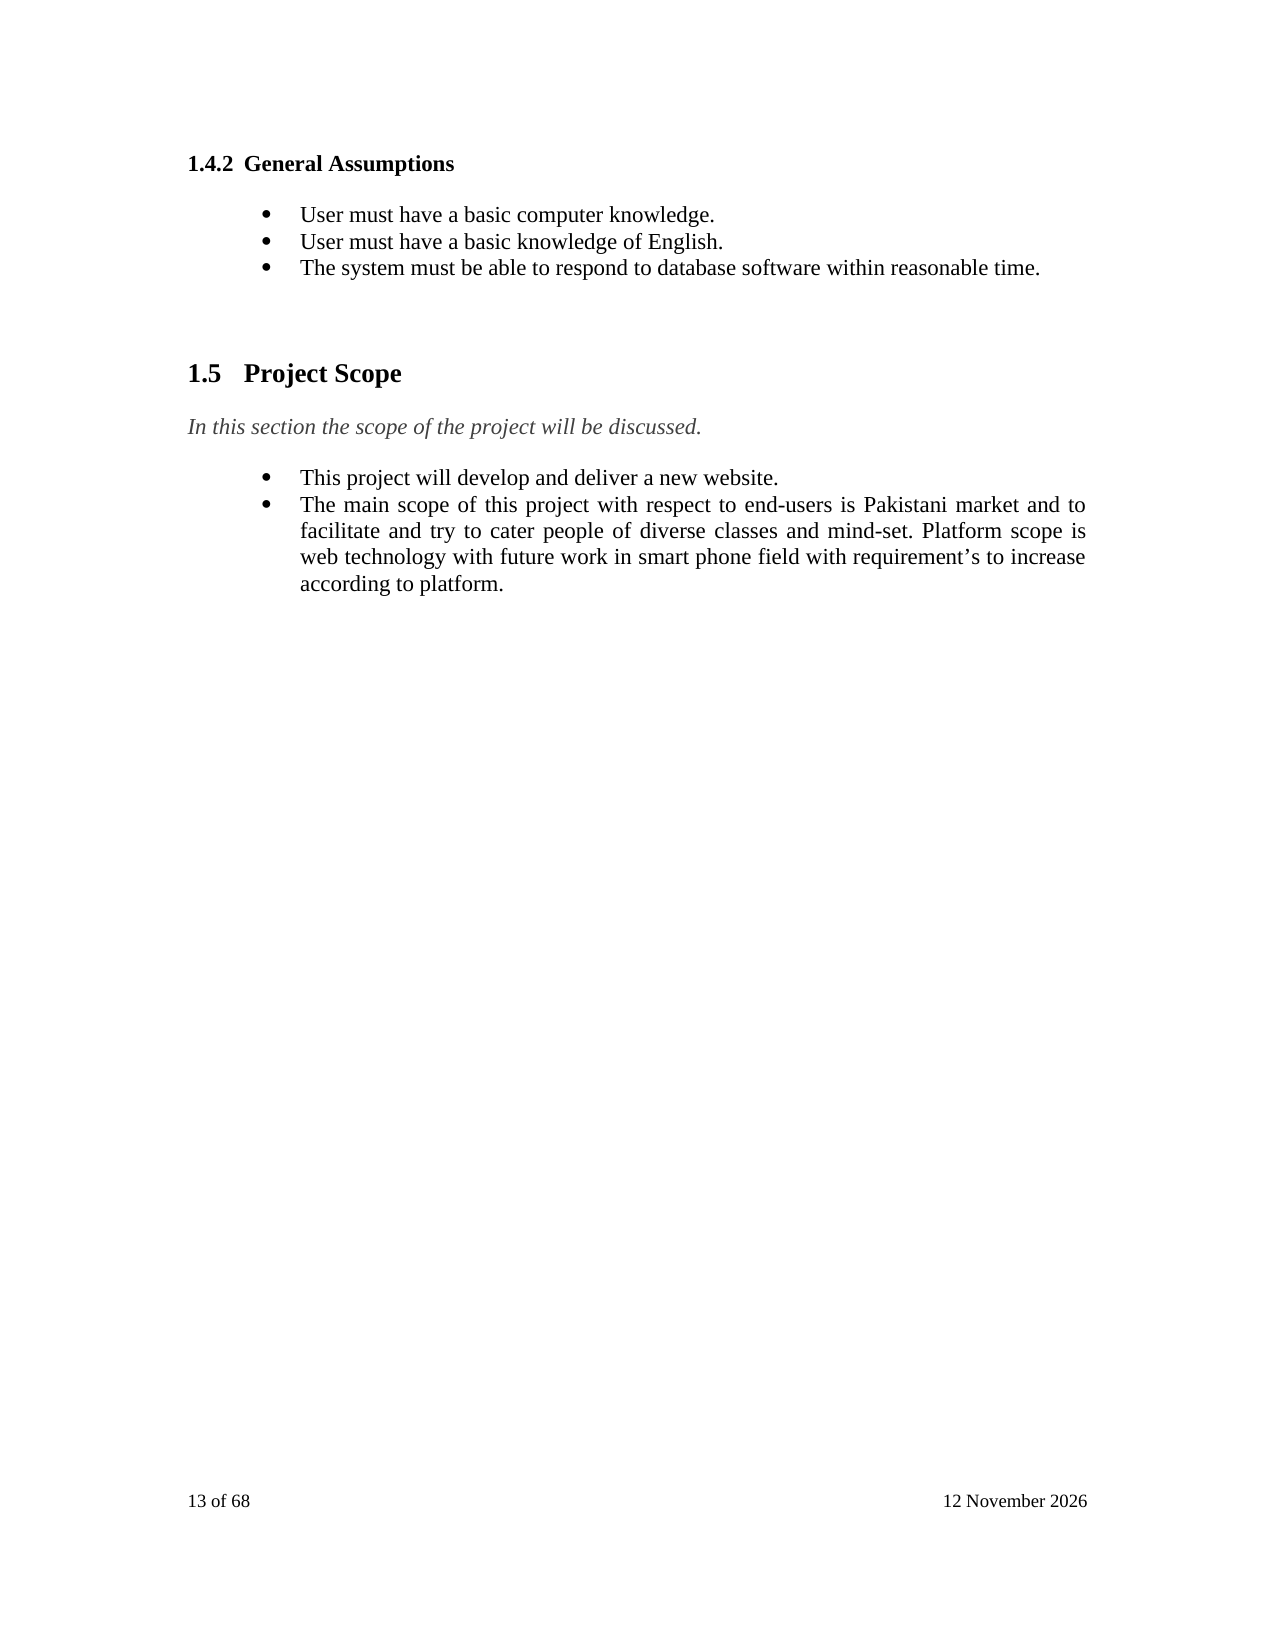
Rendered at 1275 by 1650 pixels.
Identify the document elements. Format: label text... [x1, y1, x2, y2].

text In this section the scope of the project will be discussed. [187, 413, 1087, 439]
list User must have a basic knowledge of English. [262, 228, 1087, 254]
list The main scope of this project with respect to end-users is Pakistani market and to facilitate and try to cater people of diverse classes and mind-set. Platform scope is web technology with future work in smart phone field with requirement’s to increase according to platform. [262, 491, 1087, 596]
subtitle Project Scope [187, 357, 1087, 388]
list The system must be able to respond to database software within reasonable time. [262, 254, 1087, 280]
list User must have a basic computer knowledge. [262, 201, 1087, 228]
list This project will develop and deliver a new website. [262, 464, 1087, 491]
subtitle General Assumptions [187, 150, 1087, 176]
